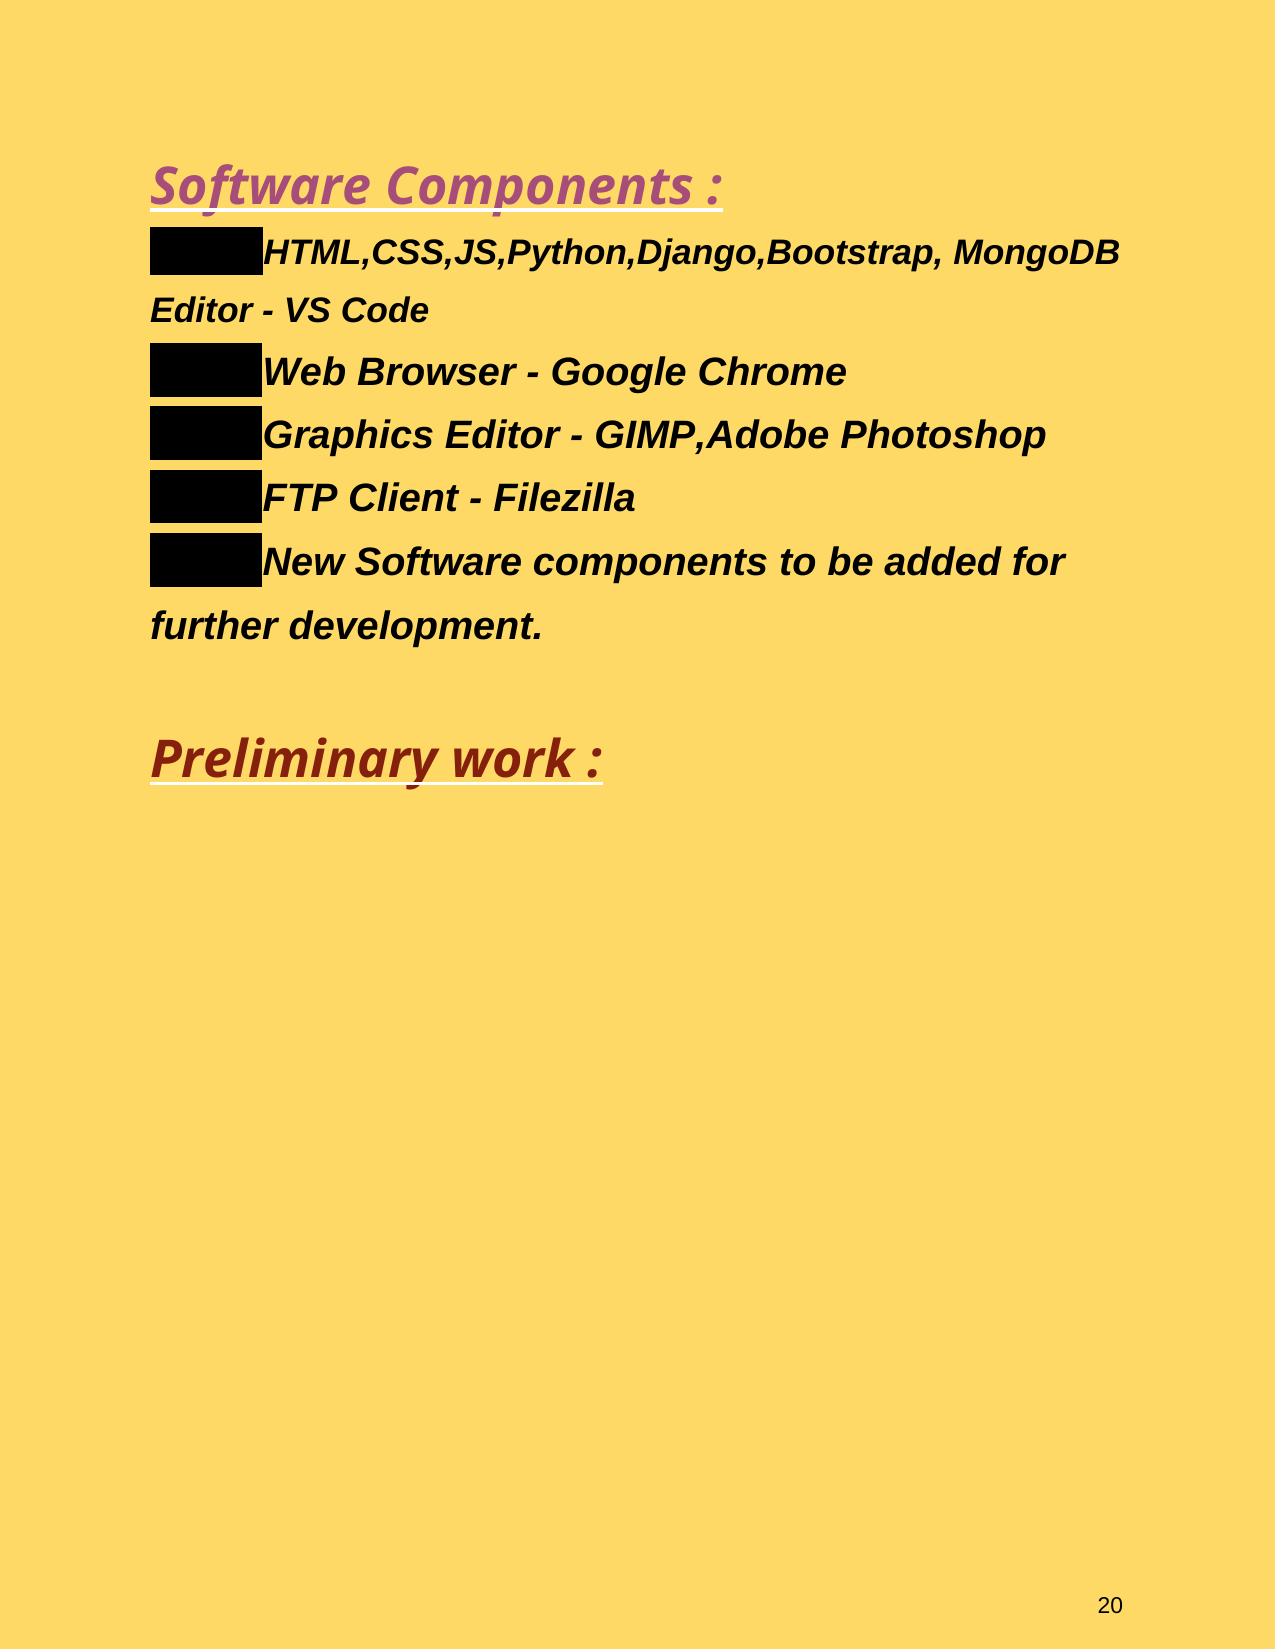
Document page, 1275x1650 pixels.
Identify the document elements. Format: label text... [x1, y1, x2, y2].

text Preliminary work : [150, 722, 1125, 793]
list New Software components to be added for further development. [150, 533, 1125, 648]
list HTML,CSS,JS,Python,Django,Bootstrap, MongoDB Editor - VS Code [150, 227, 1125, 329]
list Graphics Editor - GIMP,Adobe Photoshop [262, 406, 1125, 460]
text Software Components : [150, 149, 1125, 219]
list FTP Client - Filezilla [150, 469, 1125, 523]
list Web Browser - Google Chrome [262, 343, 1125, 397]
picture [0, 0, 1275, 1649]
text 20 [150, 1592, 1123, 1618]
